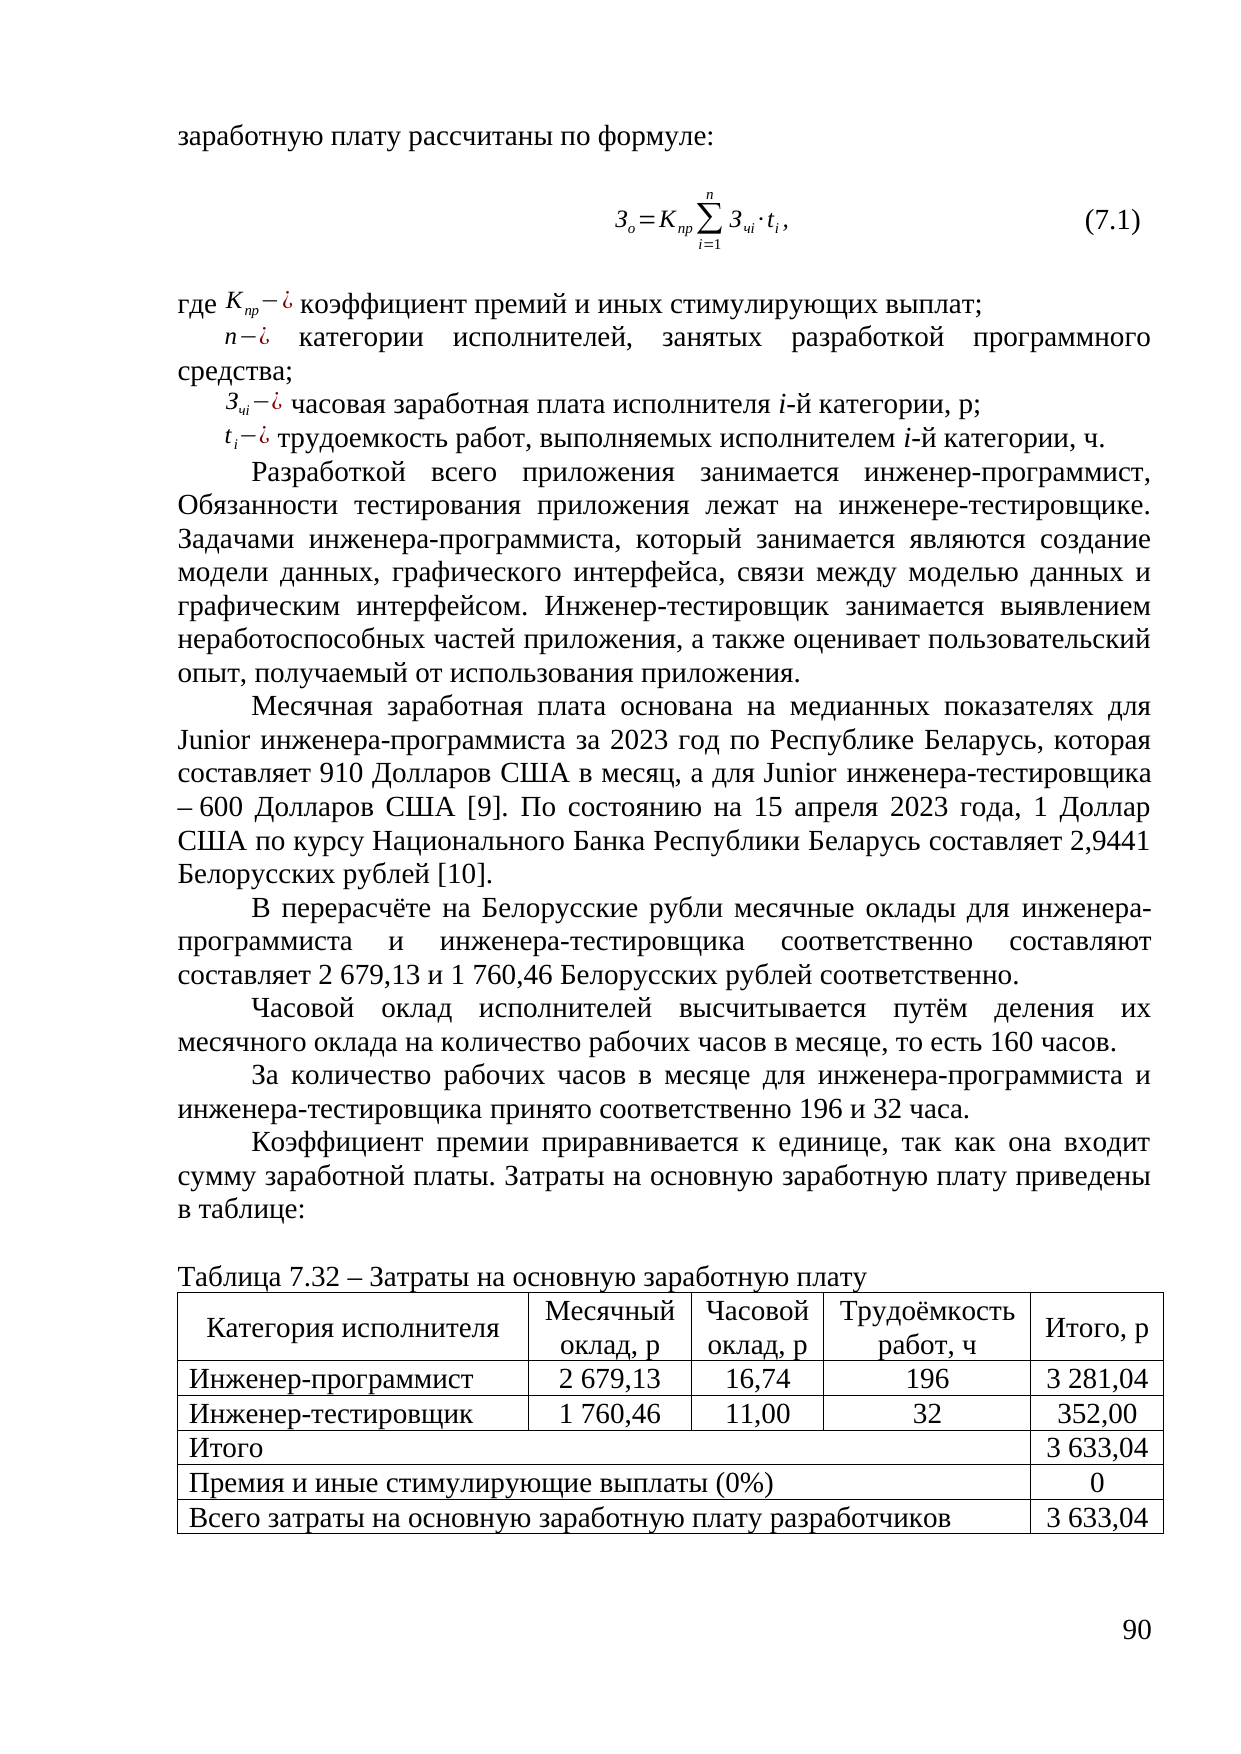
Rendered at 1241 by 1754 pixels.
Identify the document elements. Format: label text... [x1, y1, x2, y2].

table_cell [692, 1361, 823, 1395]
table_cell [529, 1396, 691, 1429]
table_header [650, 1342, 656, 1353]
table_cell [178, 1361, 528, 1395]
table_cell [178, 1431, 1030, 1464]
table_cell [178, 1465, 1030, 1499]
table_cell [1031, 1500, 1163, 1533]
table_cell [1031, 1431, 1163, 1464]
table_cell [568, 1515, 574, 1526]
text Месячная заработная плата основана на медианных показателях для Junior инженера-программиста за 2023 год по Республике Беларусь, которая составляет 910 Долларов США в месяц, а для Junior инженера-тестировщика – 600 Долларов США []. По состоянию на 15 апреля 2023 года, 1 Доллар США по курсу Национального Банка Республики Беларусь составляет 2,9441 Белорусских рублей []. [177, 688, 1152, 890]
text Разработкой всего приложения занимается инженер-программист, Обязанности тестирования приложения лежат на инженере-тестировщике. Задачами инженера-программиста, который занимается являются создание модели данных, графического интерфейса, связи между моделью данных и графическим интерфейсом. Инженер-тестировщик занимается выявлением неработоспособных частей приложения, а также оценивает пользовательский опыт, получаемый от использования приложения. [177, 454, 1152, 688]
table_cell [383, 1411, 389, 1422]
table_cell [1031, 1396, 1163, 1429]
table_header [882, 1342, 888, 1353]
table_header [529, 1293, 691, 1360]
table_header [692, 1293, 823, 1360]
text В перерасчёте на Белорусские рубли месячные оклады для инженера-программиста и инженера-тестировщика соответственно составляют составляет 2 679,13 и 1 760,46 Белорусских рублей соответственно. [177, 890, 1152, 990]
text трудоемкость работ, выполняемых исполнителем i-й категории, ч. [224, 420, 1152, 454]
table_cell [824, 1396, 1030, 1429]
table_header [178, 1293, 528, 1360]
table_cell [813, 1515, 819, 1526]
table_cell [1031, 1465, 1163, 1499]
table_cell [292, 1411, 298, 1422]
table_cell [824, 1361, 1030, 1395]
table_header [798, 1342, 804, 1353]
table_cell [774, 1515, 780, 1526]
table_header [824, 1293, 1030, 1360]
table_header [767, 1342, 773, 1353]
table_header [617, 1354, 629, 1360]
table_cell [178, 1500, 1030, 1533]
text категории исполнителей, занятых разработкой программного средства; [177, 319, 1152, 387]
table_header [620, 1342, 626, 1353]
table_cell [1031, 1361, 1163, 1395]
text где коэффициент премий и иных стимулирующих выплат; [177, 286, 1152, 319]
text часовая заработная плата исполнителя i-й категории, р; [224, 387, 1152, 420]
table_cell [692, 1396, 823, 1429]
text Часовой оклад исполнителей высчитывается путём деления их месячного оклада на количество рабочих часов в месяце, то есть 160 часов. [177, 990, 1152, 1057]
text Коэффициент премии приравнивается к единице, так как она входит сумму заработной платы. Затраты на основную заработную плату приведены в таблице: [177, 1124, 1152, 1225]
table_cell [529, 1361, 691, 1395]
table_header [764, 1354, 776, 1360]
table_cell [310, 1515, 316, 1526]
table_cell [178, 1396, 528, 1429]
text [177, 118, 1152, 152]
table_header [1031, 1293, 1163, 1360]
text За количество рабочих часов в месяце для инженера-программиста и инженера-тестировщика принято соответственно 196 и 32 часа. [177, 1057, 1152, 1124]
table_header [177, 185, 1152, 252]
